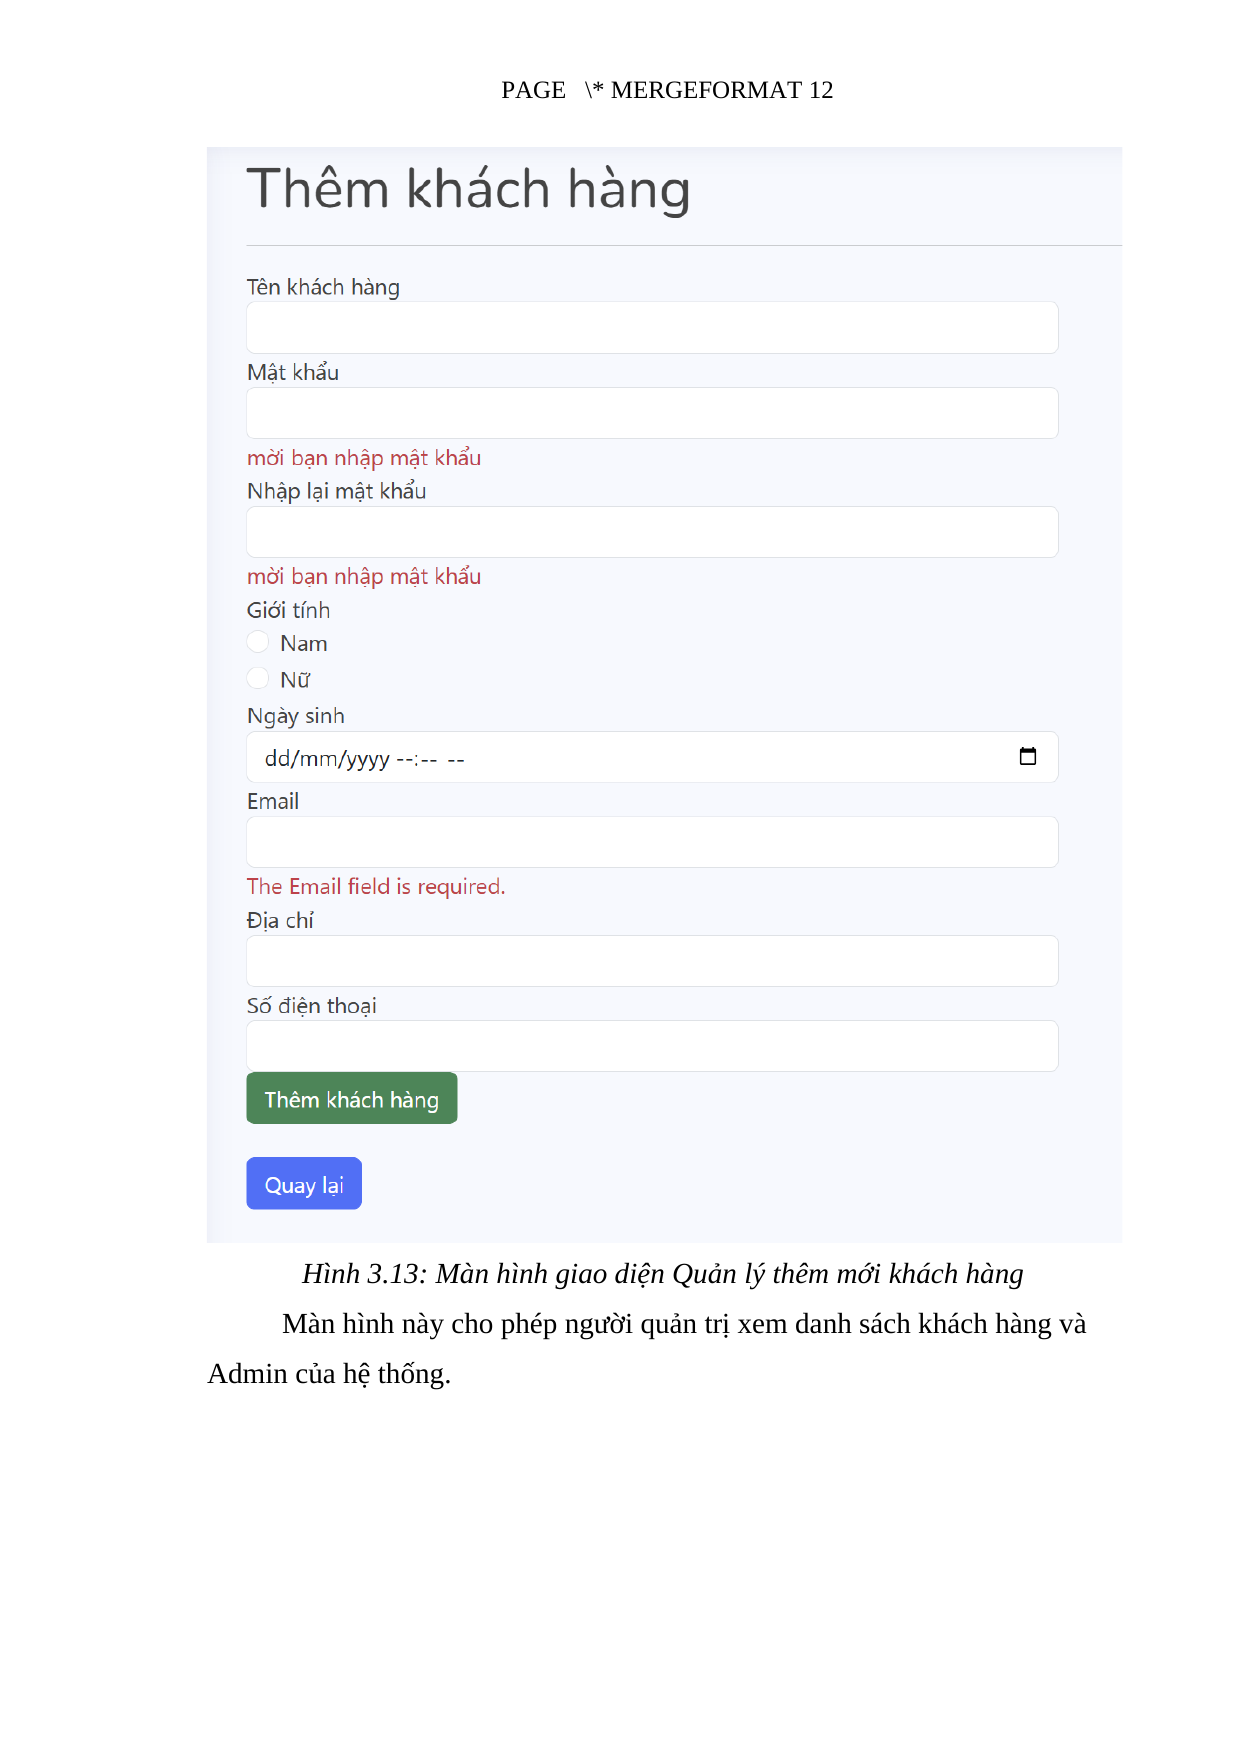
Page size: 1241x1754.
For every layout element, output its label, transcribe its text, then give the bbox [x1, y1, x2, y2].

text Màn hình này cho phép người quản trị xem danh sách khách hàng và Admin của hệ thống. [207, 1306, 1122, 1390]
picture [206, 147, 1123, 1243]
text Hình 3.13: Màn hình giao diện Quản lý thêm mới khách hàng [207, 1256, 1122, 1289]
